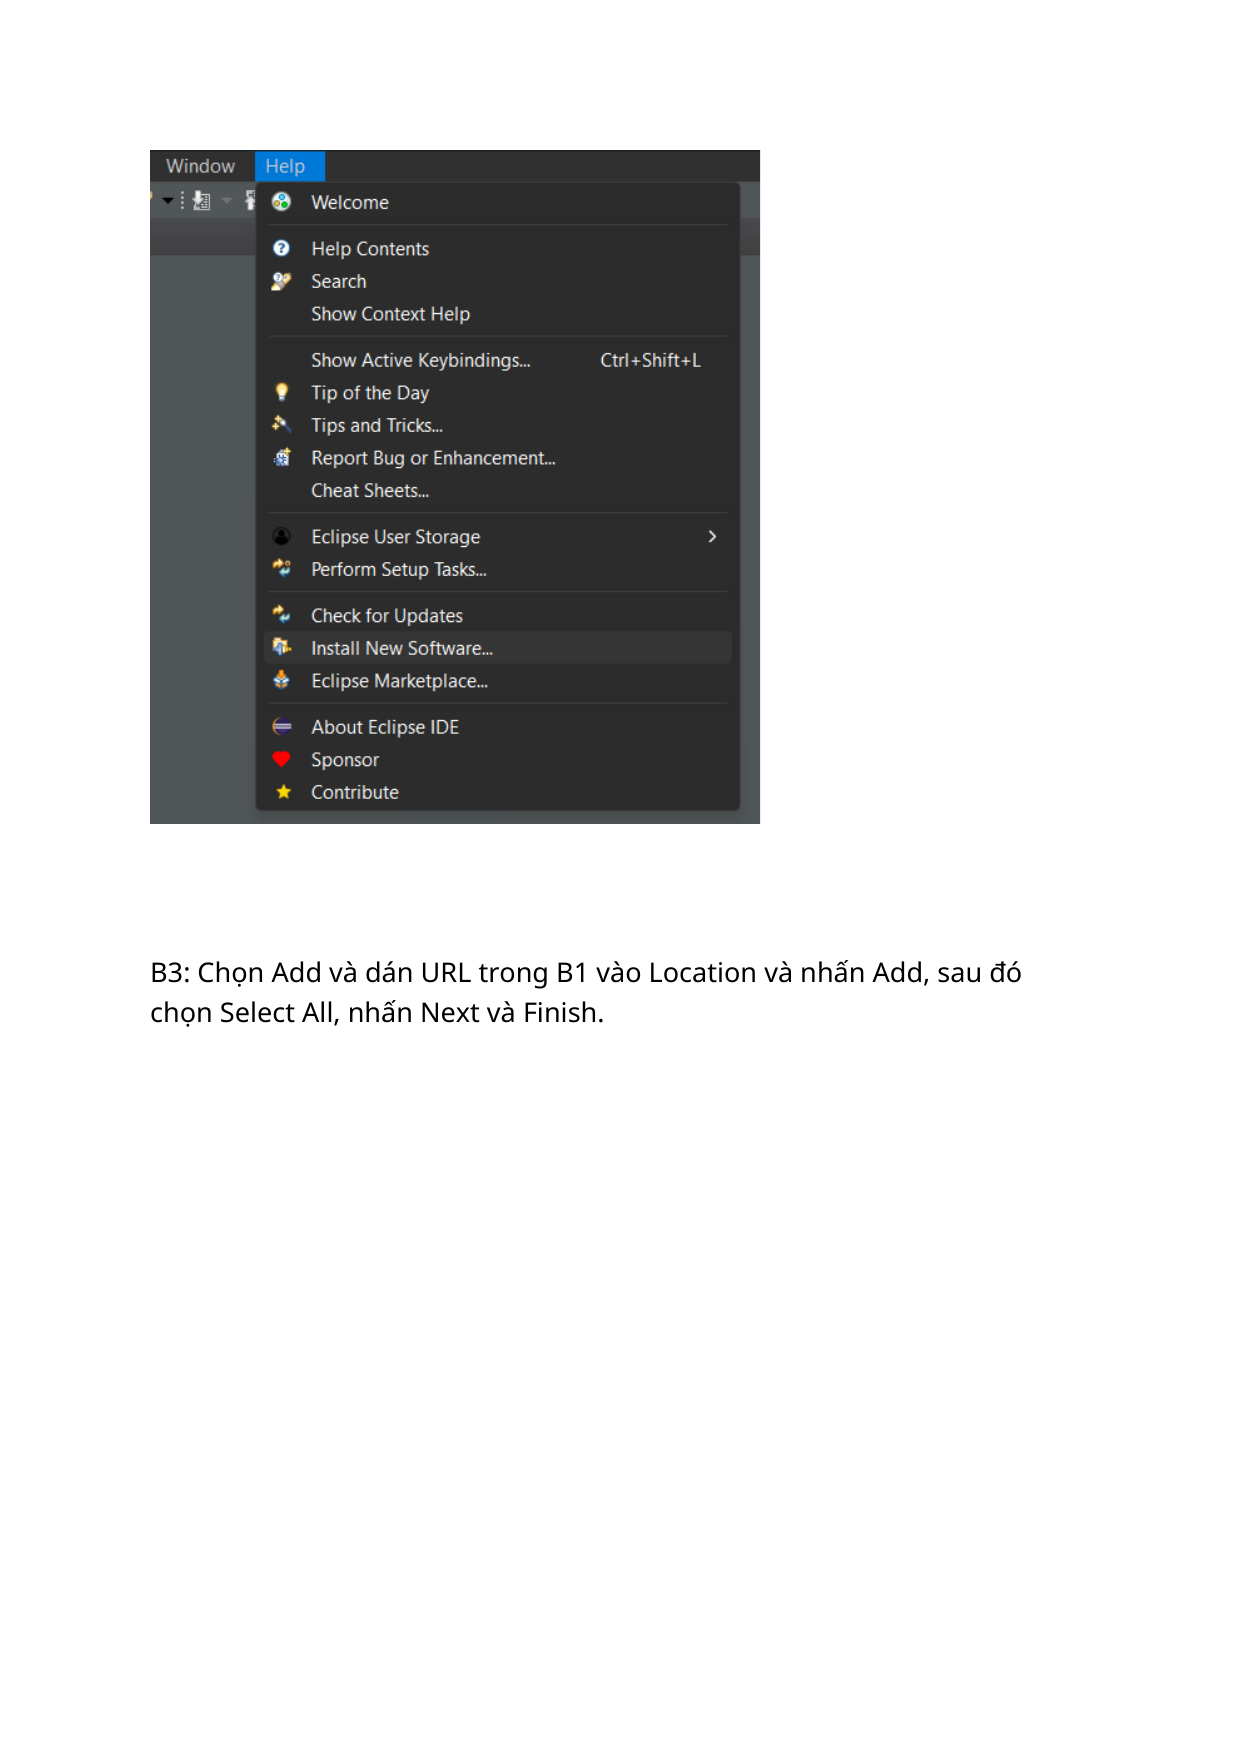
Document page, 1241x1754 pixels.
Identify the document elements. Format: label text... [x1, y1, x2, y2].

text B3: Chọn Add và dán URL trong B1 vào Location và nhấn Add, sau đó chọn Select All, nhấn Next và Finish. [150, 954, 1090, 1030]
picture [150, 150, 761, 824]
